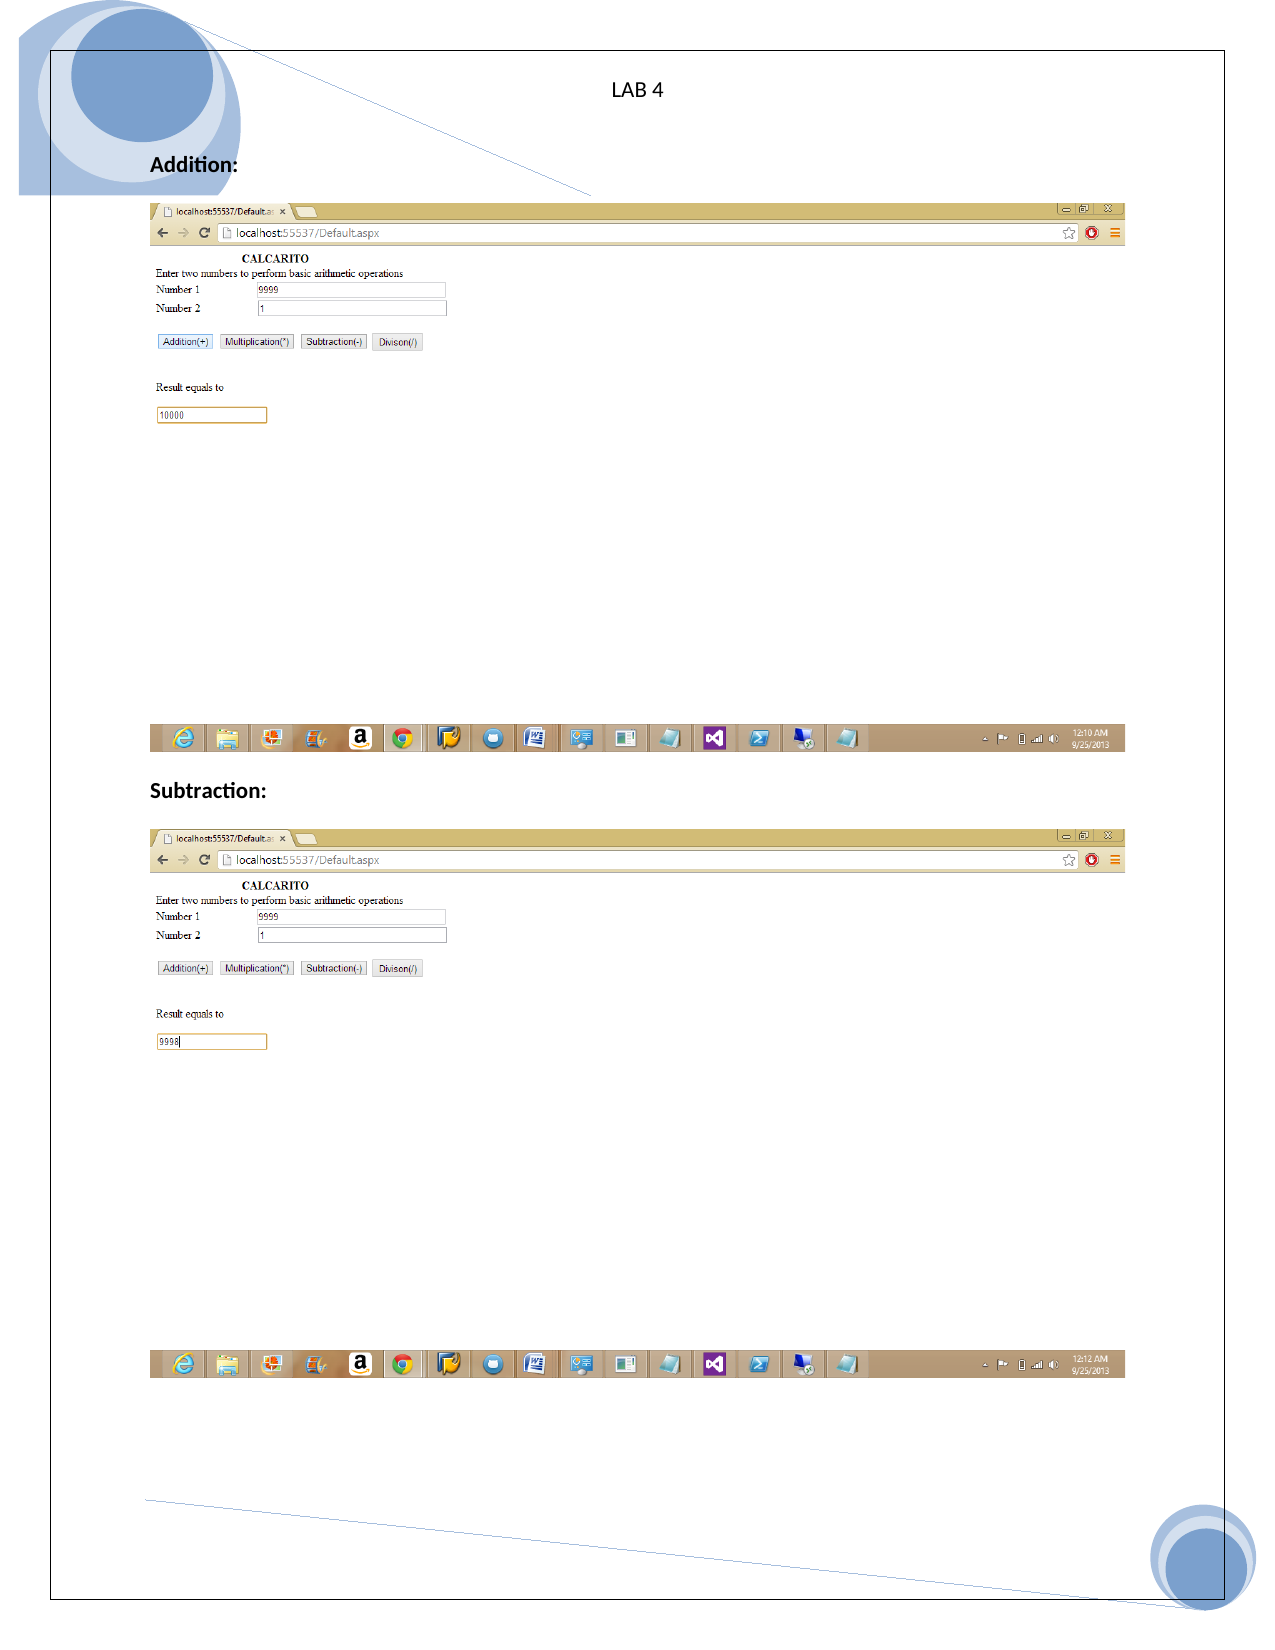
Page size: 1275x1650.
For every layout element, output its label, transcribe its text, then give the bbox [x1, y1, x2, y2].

text Subtraction: [150, 776, 1125, 804]
picture [150, 829, 1125, 1378]
text Addition: [150, 150, 1125, 178]
picture [150, 203, 1125, 752]
